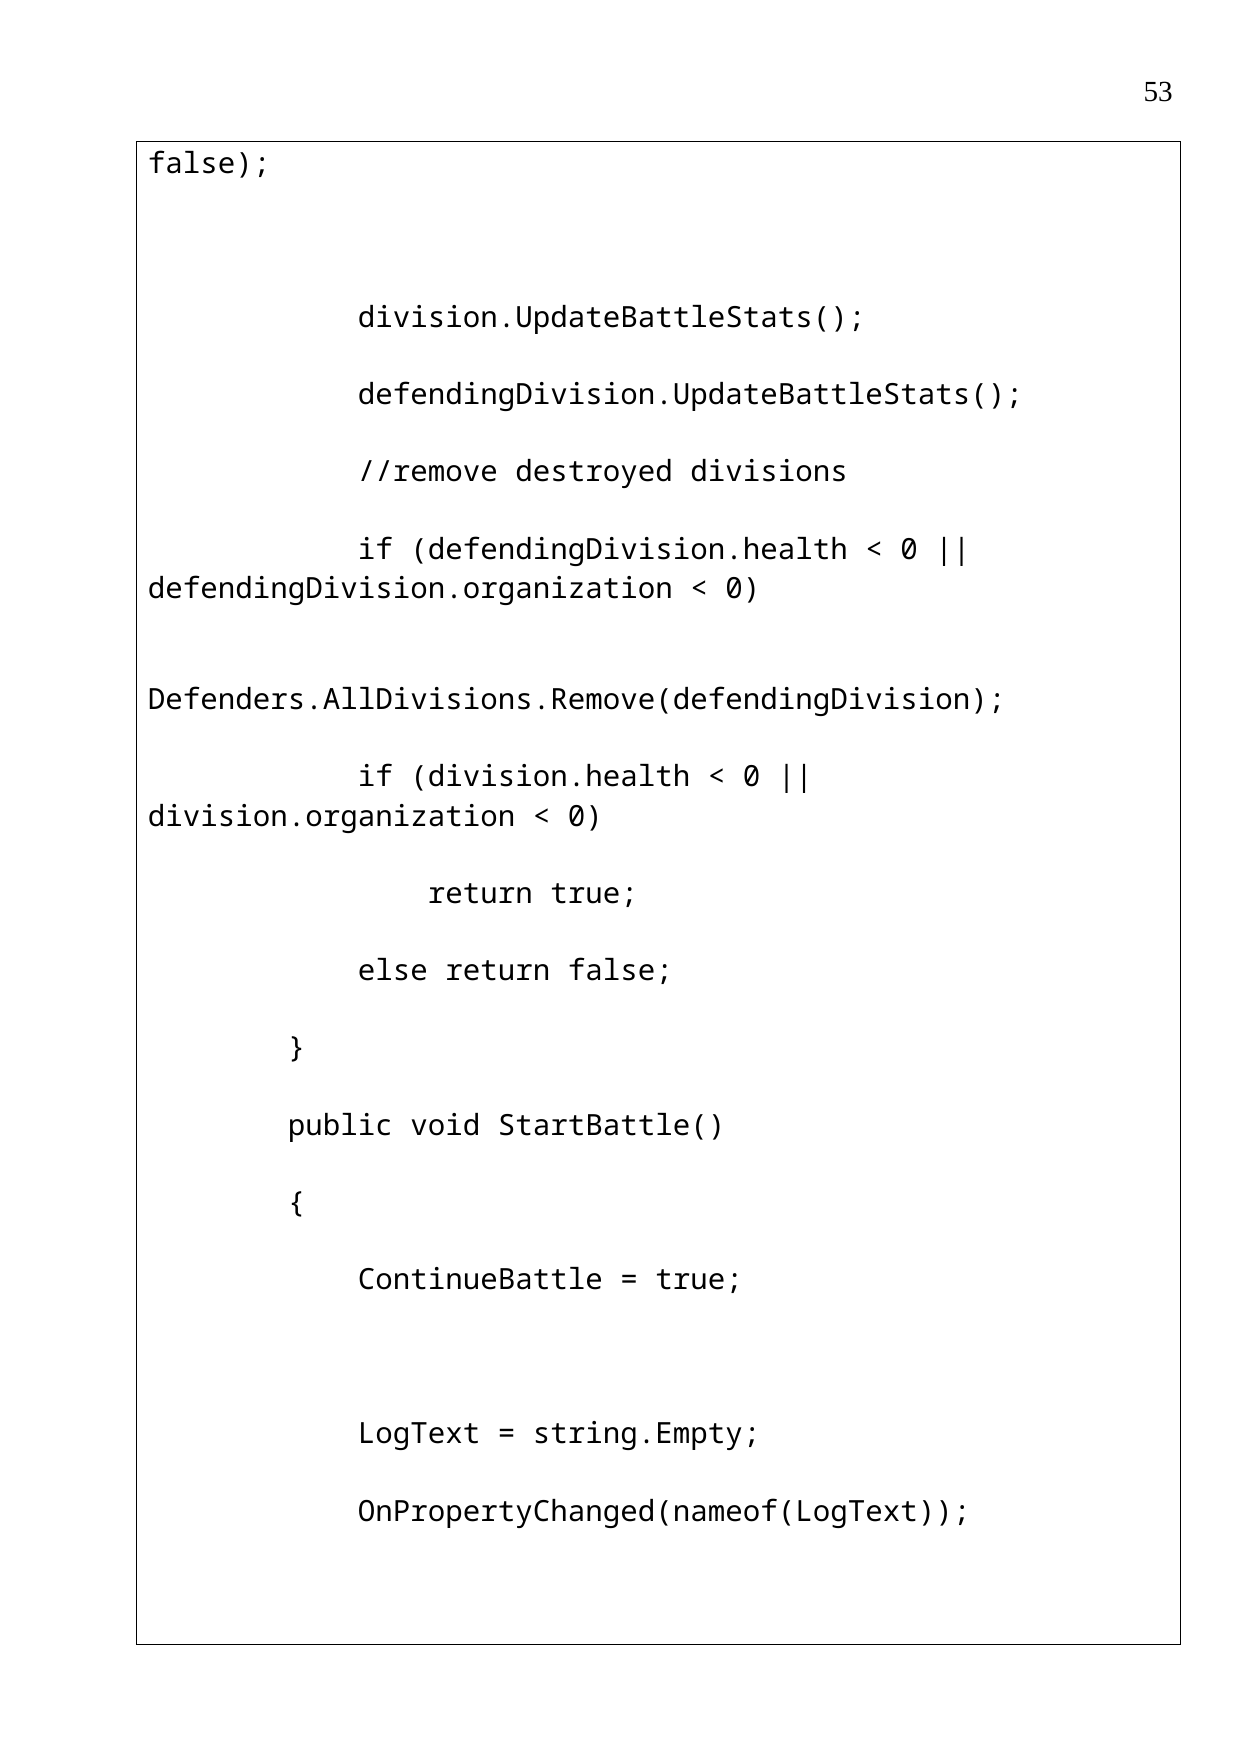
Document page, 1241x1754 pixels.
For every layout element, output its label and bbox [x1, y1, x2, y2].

table_header [137, 142, 1180, 1644]
